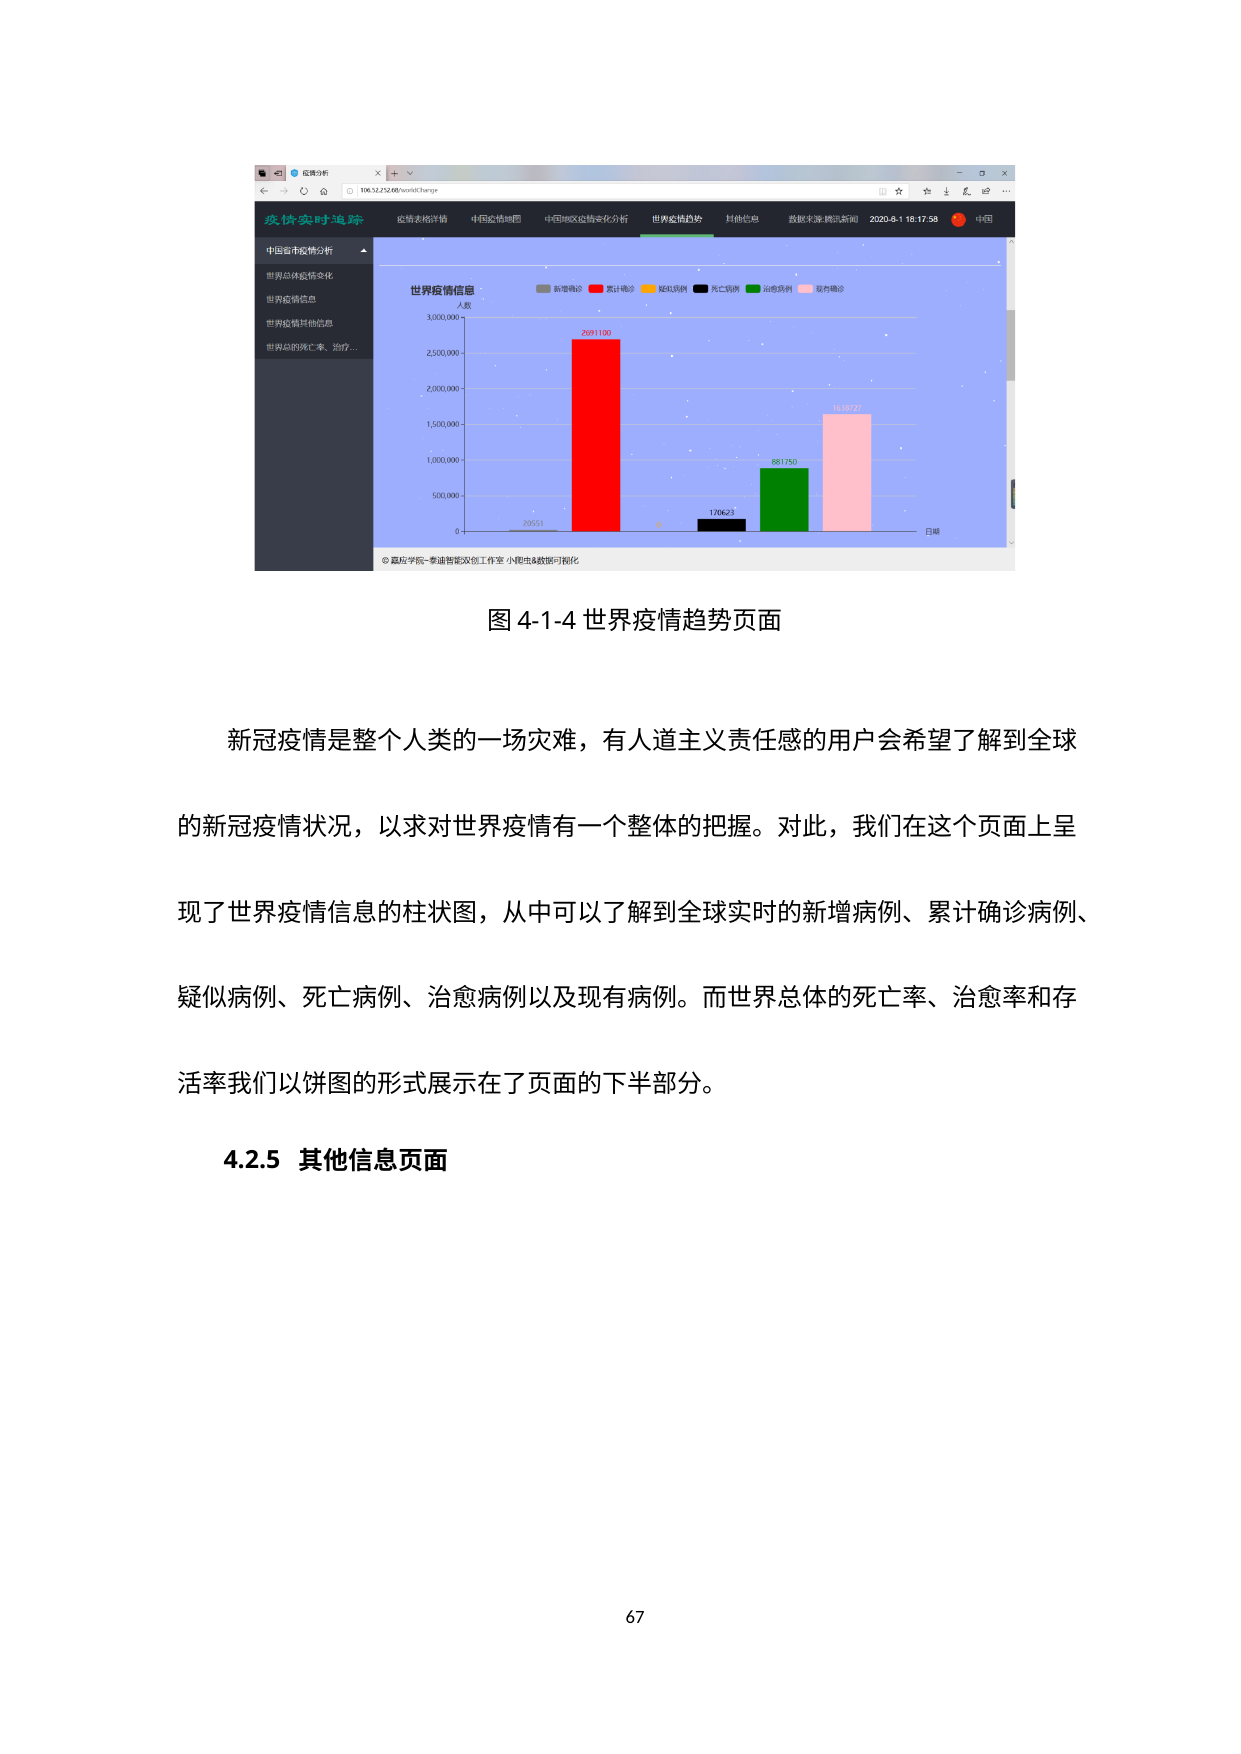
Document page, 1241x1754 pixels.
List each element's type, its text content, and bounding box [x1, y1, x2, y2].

text 新冠疫情是整个人类的一场灾难，有人道主义责任感的用户会希望了解到全球的新冠疫情状况，以求对世界疫情有一个整体的把握。对此，我们在这个页面上呈现了世界疫情信息的柱状图，从中可以了解到全球实时的新增病例、累计确诊病例、疑似病例、死亡病例、治愈病例以及现有病例。而世界总体的死亡率、治愈率和存活率我们以饼图的形式展示在了页面的下半部分。 [177, 704, 1092, 1116]
picture [254, 165, 1015, 571]
list 其他信息页面 [223, 1125, 1092, 1193]
text 图4-1-4 世界疫情趋势页面 [177, 584, 1092, 653]
